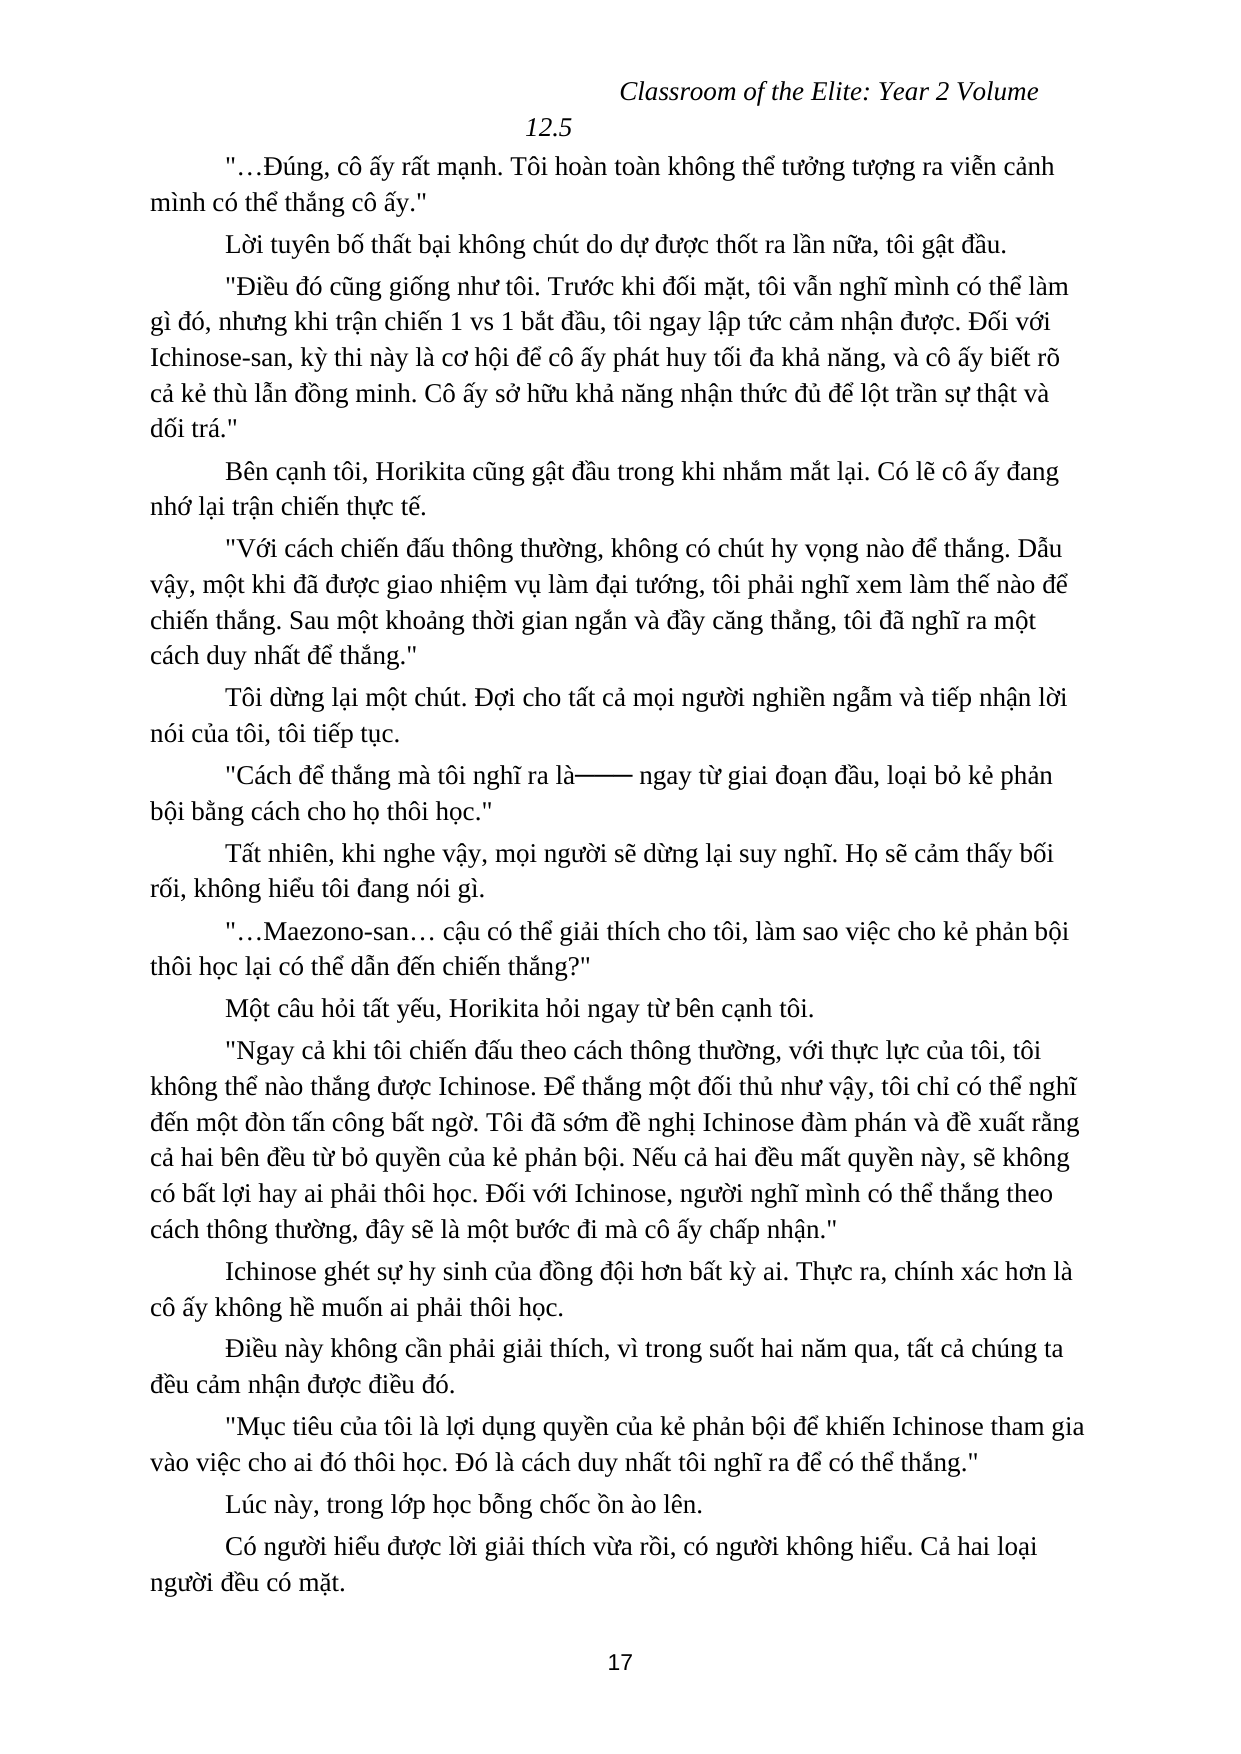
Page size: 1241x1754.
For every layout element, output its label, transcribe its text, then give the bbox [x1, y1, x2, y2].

text "Ngay cả khi tôi chiến đấu theo cách thông thường, với thực lực của tôi, tôi không thể nào thắng được Ichinose. Để thắng một đối thủ như vậy, tôi chỉ có thể nghĩ đến một đòn tấn công bất ngờ. Tôi đã sớm đề nghị Ichinose đàm phán và đề xuất rằng cả hai bên đều từ bỏ quyền của kẻ phản bội. Nếu cả hai đều mất quyền này, sẽ không có bất lợi hay ai phải thôi học. Đối với Ichinose, người nghĩ mình có thể thắng theo cách thông thường, đây sẽ là một bước đi mà cô ấy chấp nhận." [150, 1034, 1090, 1244]
text "Mục tiêu của tôi là lợi dụng quyền của kẻ phản bội để khiến Ichinose tham gia vào việc cho ai đó thôi học. Đó là cách duy nhất tôi nghĩ ra để có thể thắng." [150, 1410, 1090, 1477]
text Tôi dừng lại một chút. Đợi cho tất cả mọi người nghiền ngẫm và tiếp nhận lời nói của tôi, tôi tiếp tục. [150, 681, 1090, 748]
text Ichinose ghét sự hy sinh của đồng đội hơn bất kỳ ai. Thực ra, chính xác hơn là cô ấy không hề muốn ai phải thôi học. [150, 1255, 1090, 1322]
text Điều này không cần phải giải thích, vì trong suốt hai năm qua, tất cả chúng ta đều cảm nhận được điều đó. [150, 1333, 1090, 1399]
text Một câu hỏi tất yếu, Horikita hỏi ngay từ bên cạnh tôi. [150, 992, 1090, 1023]
text Bên cạnh tôi, Horikita cũng gật đầu trong khi nhắm mắt lại. Có lẽ cô ấy đang nhớ lại trận chiến thực tế. [150, 454, 1090, 521]
text "Cách để thắng mà tôi nghĩ ra là─── ngay từ giai đoạn đầu, loại bỏ kẻ phản bội bằng cách cho họ thôi học." [150, 759, 1090, 826]
text "Điều đó cũng giống như tôi. Trước khi đối mặt, tôi vẫn nghĩ mình có thể làm gì đó, nhưng khi trận chiến 1 vs 1 bắt đầu, tôi ngay lập tức cảm nhận được. Đối với Ichinose-san, kỳ thi này là cơ hội để cô ấy phát huy tối đa khả năng, và cô ấy biết rõ cả kẻ thù lẫn đồng minh. Cô ấy sở hữu khả năng nhận thức đủ để lột trần sự thật và dối trá." [150, 270, 1090, 444]
text Tất nhiên, khi nghe vậy, mọi người sẽ dừng lại suy nghĩ. Họ sẽ cảm thấy bối rối, không hiểu tôi đang nói gì. [150, 837, 1090, 904]
text Lời tuyên bố thất bại không chút do dự được thốt ra lần nữa, tôi gật đầu. [150, 228, 1090, 259]
text "Với cách chiến đấu thông thường, không có chút hy vọng nào để thắng. Dẫu vậy, một khi đã được giao nhiệm vụ làm đại tướng, tôi phải nghĩ xem làm thế nào để chiến thắng. Sau một khoảng thời gian ngắn và đầy căng thẳng, tôi đã nghĩ ra một cách duy nhất để thắng." [150, 532, 1090, 671]
text Lúc này, trong lớp học bỗng chốc ồn ào lên. [150, 1488, 1090, 1519]
text "…Đúng, cô ấy rất mạnh. Tôi hoàn toàn không thể tưởng tượng ra viễn cảnh mình có thể thắng cô ấy." [150, 150, 1090, 217]
text "…Maezono-san… cậu có thể giải thích cho tôi, làm sao việc cho kẻ phản bội thôi học lại có thể dẫn đến chiến thắng?" [150, 914, 1090, 981]
text Có người hiểu được lời giải thích vừa rồi, có người không hiểu. Cả hai loại người đều có mặt. [150, 1530, 1090, 1597]
